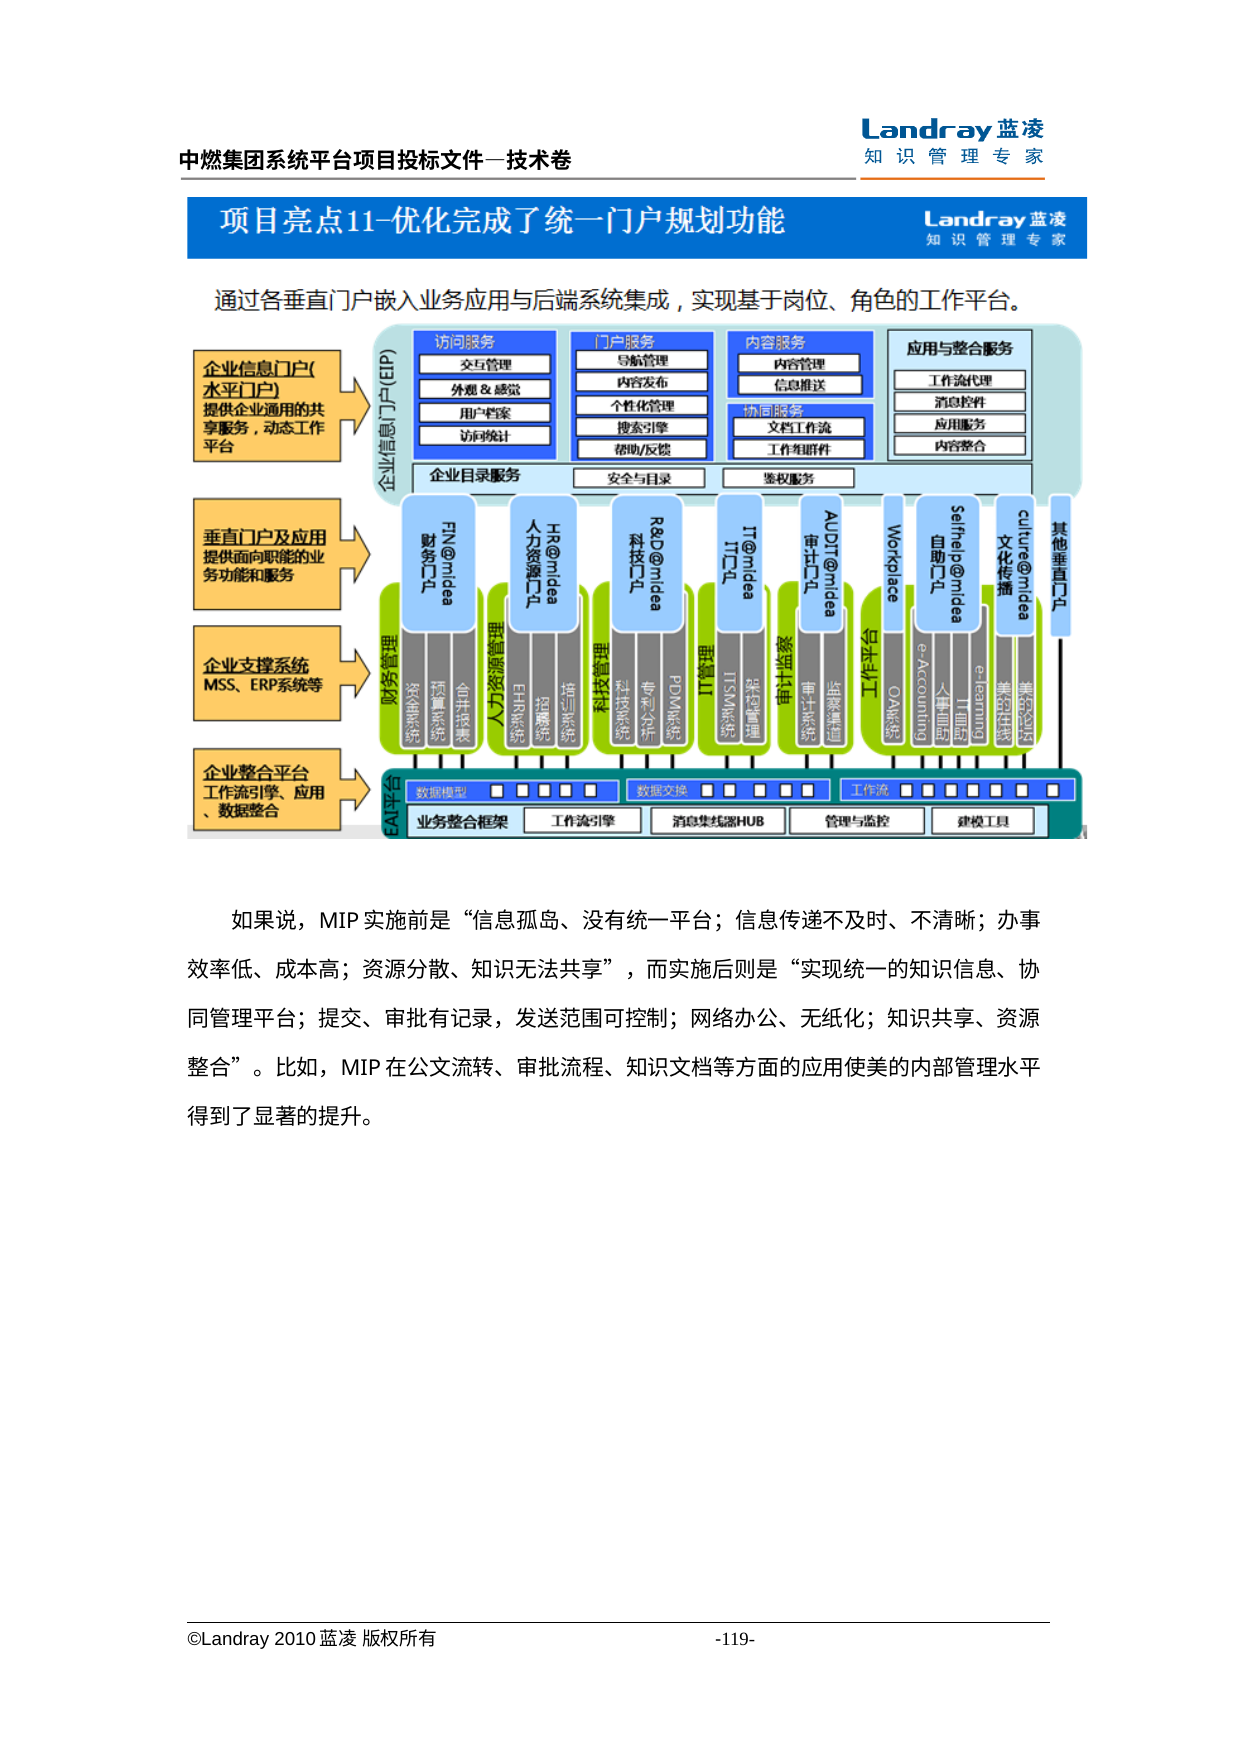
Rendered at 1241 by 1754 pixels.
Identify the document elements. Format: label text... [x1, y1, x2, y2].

text 如果说，MIP实施前是“信息孤岛、没有统一平台；信息传递不及时、不清晰；办事效率低、成本高；资源分散、知识无法共享”，而实施后则是“实现统一的知识信息、协同管理平台；提交、审批有记录，发送范围可控制；网络办公、无纸化；知识共享、资源整合”。比如，MIP在公文流转、审批流程、知识文档等方面的应用使美的内部管理水平得到了显著的提升。 [187, 903, 1053, 1131]
picture [187, 197, 1088, 839]
picture [180, 118, 1045, 180]
